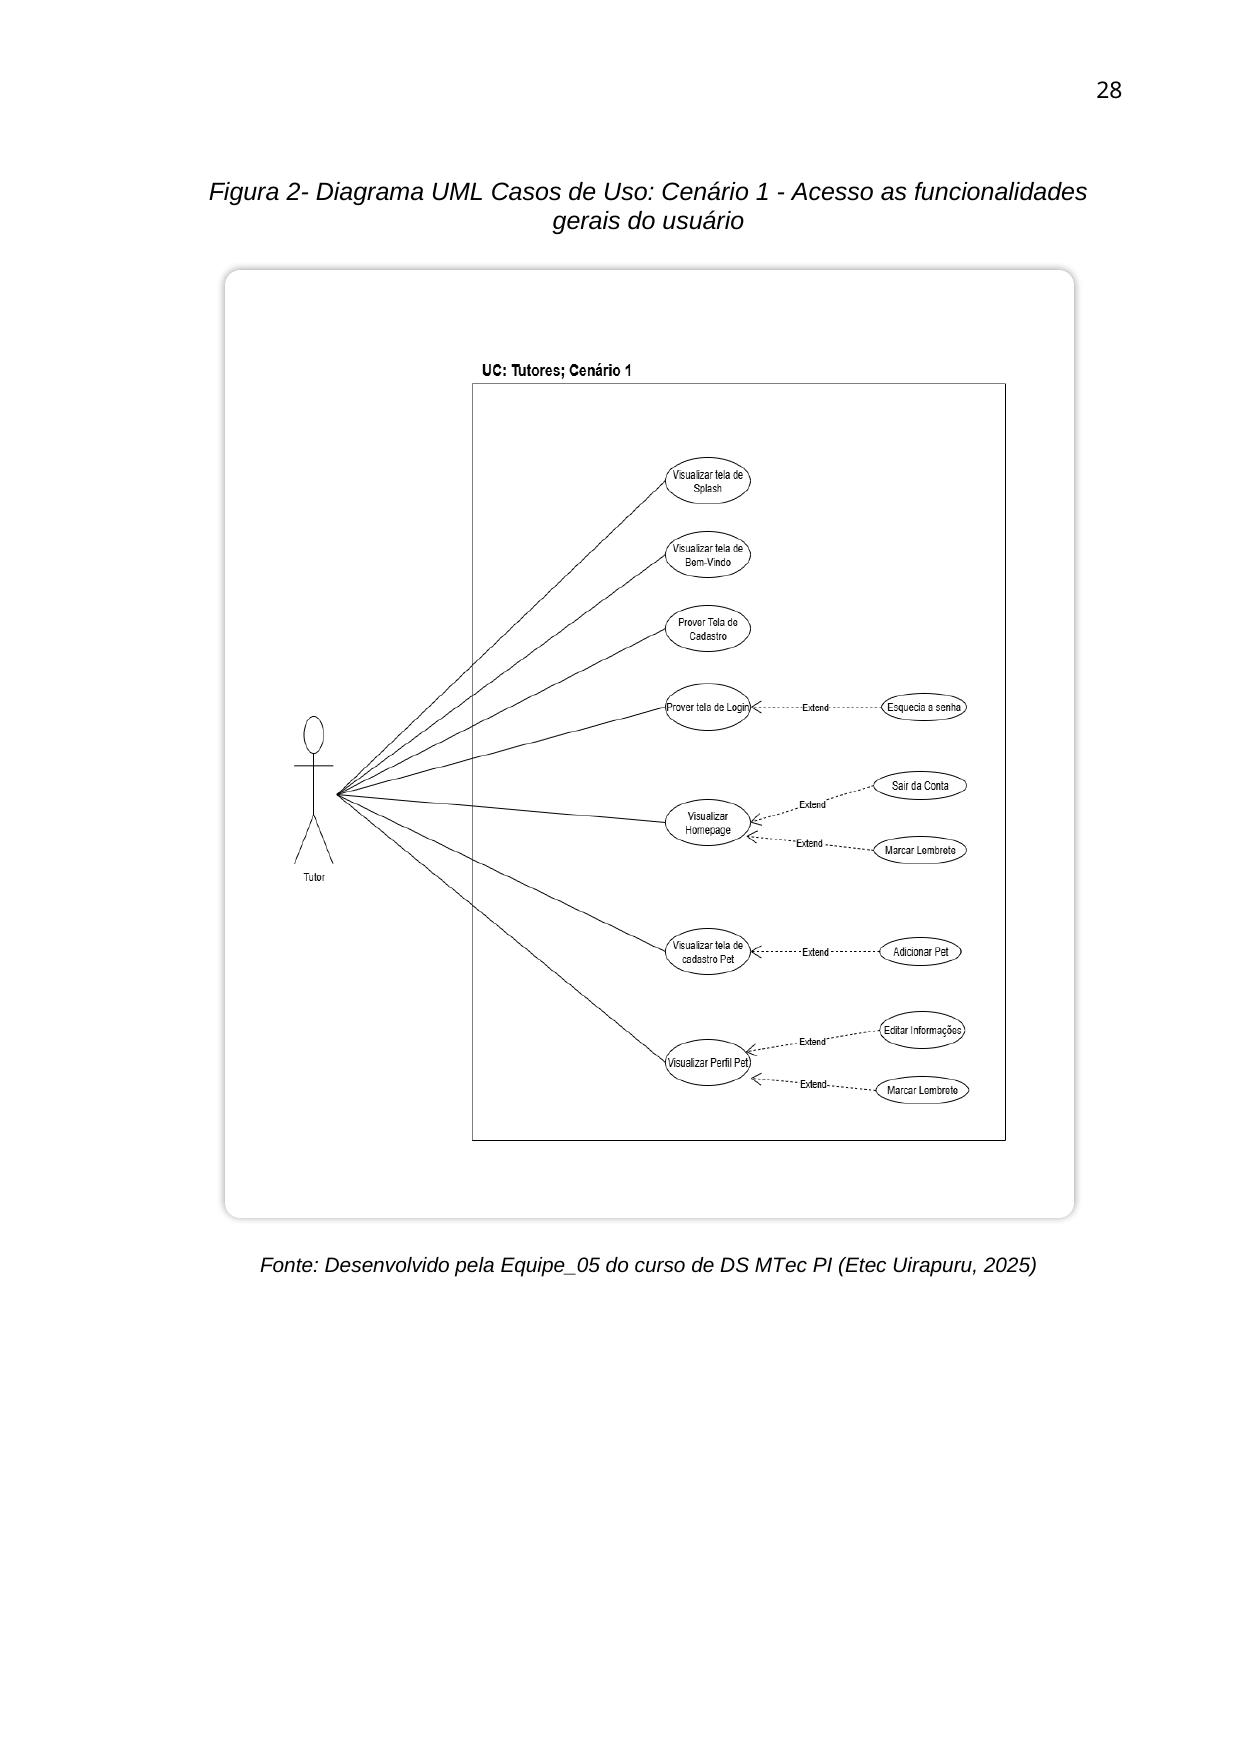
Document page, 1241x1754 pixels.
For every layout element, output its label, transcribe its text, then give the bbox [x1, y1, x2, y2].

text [177, 315, 1122, 1276]
text Figura 2- Diagrama UML Casos de Uso: Cenário 1 - Acesso as funcionalidades gerais do usuário [177, 177, 1122, 235]
picture [256, 301, 1043, 1187]
